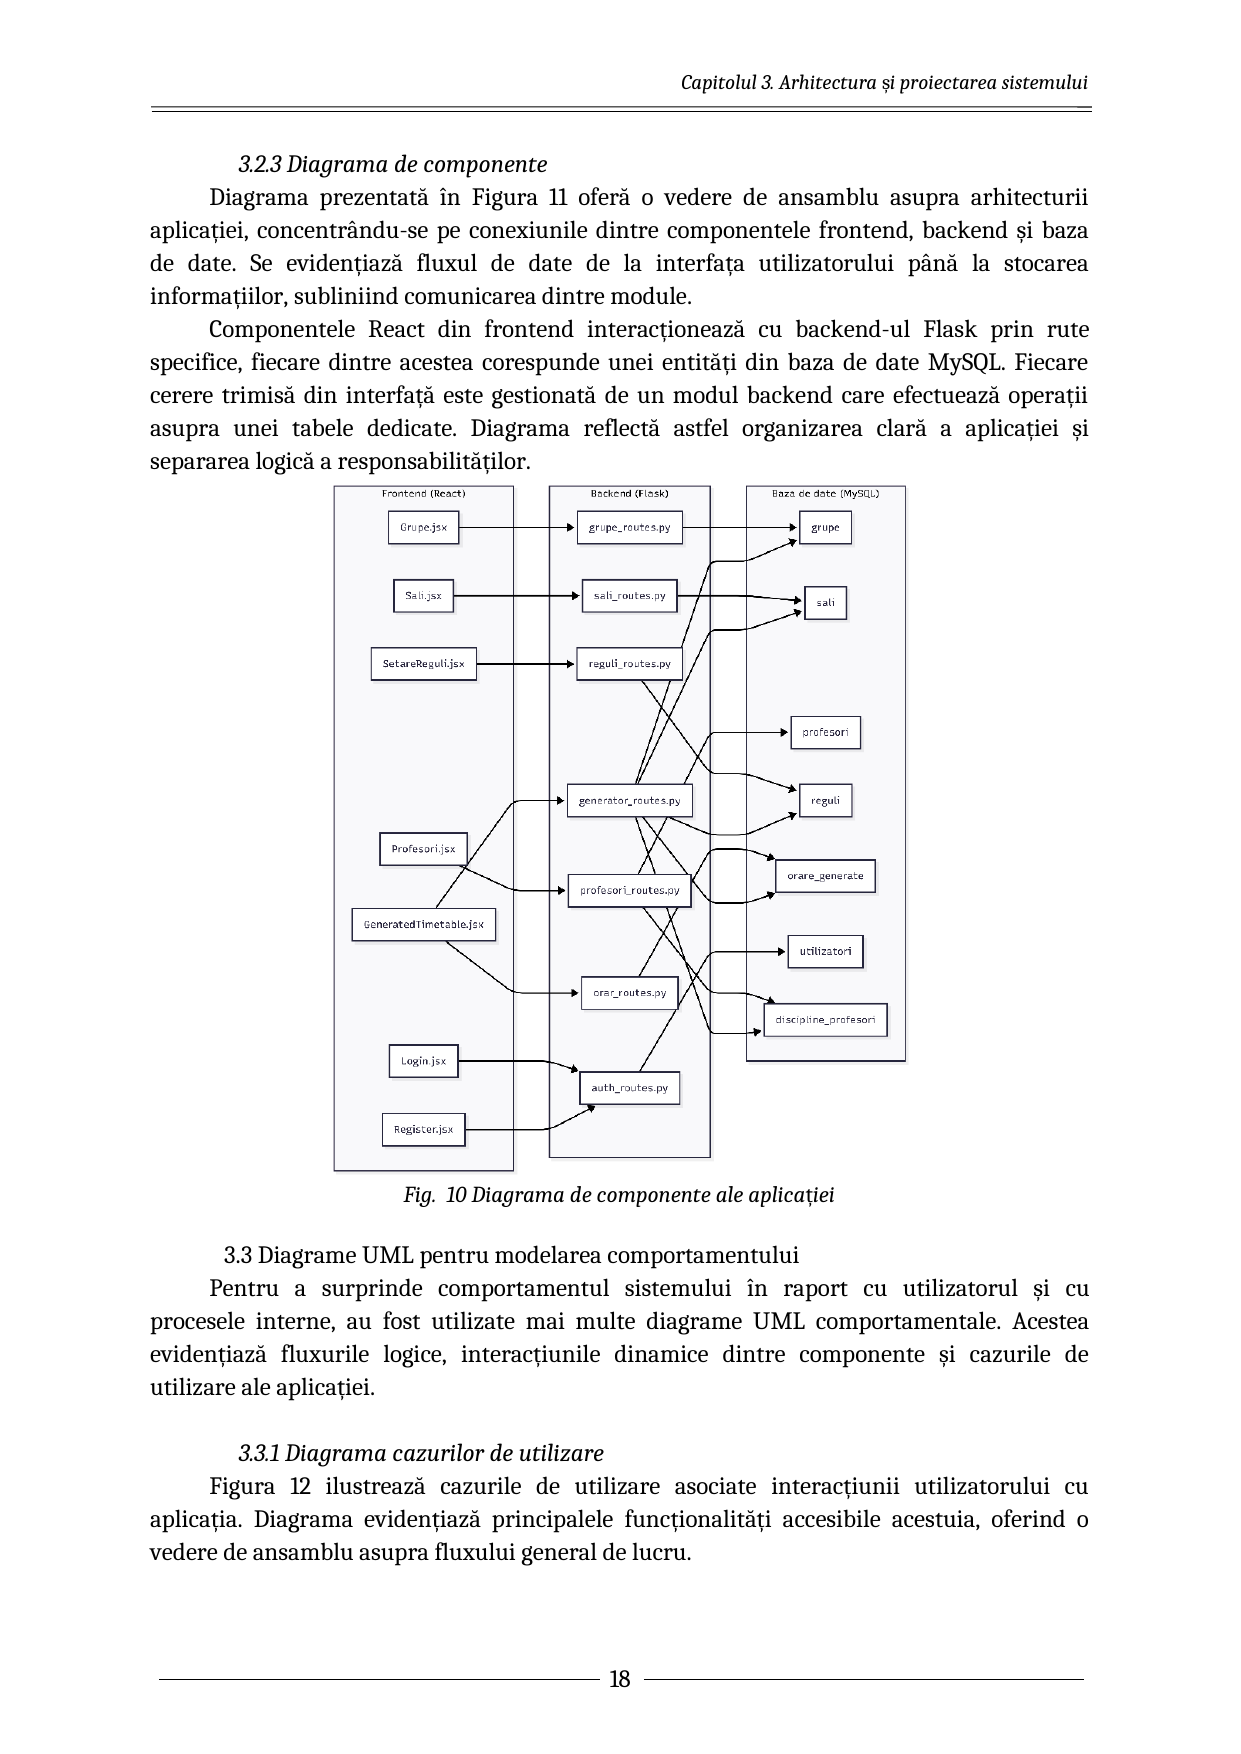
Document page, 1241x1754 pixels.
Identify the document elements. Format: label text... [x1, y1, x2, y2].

subtitle 3.3 Diagrame UML pentru modelarea comportamentului [150, 1241, 1090, 1270]
subtitle 3.2.3 Diagrama de componente [150, 150, 1090, 179]
subtitle 3.3.1 Diagrama cazurilor de utilizare [150, 1439, 1090, 1468]
text Pentru a surprinde comportamentul sistemului în raport cu utilizatorul și cu procesele interne, au fost utilizate mai multe diagrame UML comportamentale. Acestea evidențiază fluxurile logice, interacțiunile dinamice dintre componente și cazurile de utilizare ale aplicației. [150, 1274, 1090, 1402]
text Diagrama prezentată în Figura 11 oferă o vedere de ansamblu asupra arhitecturii aplicației, concentrându-se pe conexiunile dintre componentele frontend, backend și baza de date. Se evidențiază fluxul de date de la interfața utilizatorului până la stocarea informațiilor, subliniind comunicarea dintre module. [150, 183, 1090, 311]
picture [328, 480, 912, 1178]
subtitle Fig. 10 Diagrama de componente ale aplicației [150, 1182, 1090, 1208]
text Figura 12 ilustrează cazurile de utilizare asociate interacțiunii utilizatorului cu aplicația. Diagrama evidențiază principalele funcționalități accesibile acestuia, oferind o vedere de ansamblu asupra fluxului general de lucru. [150, 1472, 1090, 1567]
text Componentele React din frontend interacționează cu backend-ul Flask prin rute specifice, fiecare dintre acestea corespunde unei entități din baza de date MySQL. Fiecare cerere trimisă din interfață este gestionată de un modul backend care efectuează operații asupra unei tabele dedicate. Diagrama reflectă astfel organizarea clară a aplicației și separarea logică a responsabilităților. [150, 315, 1090, 476]
